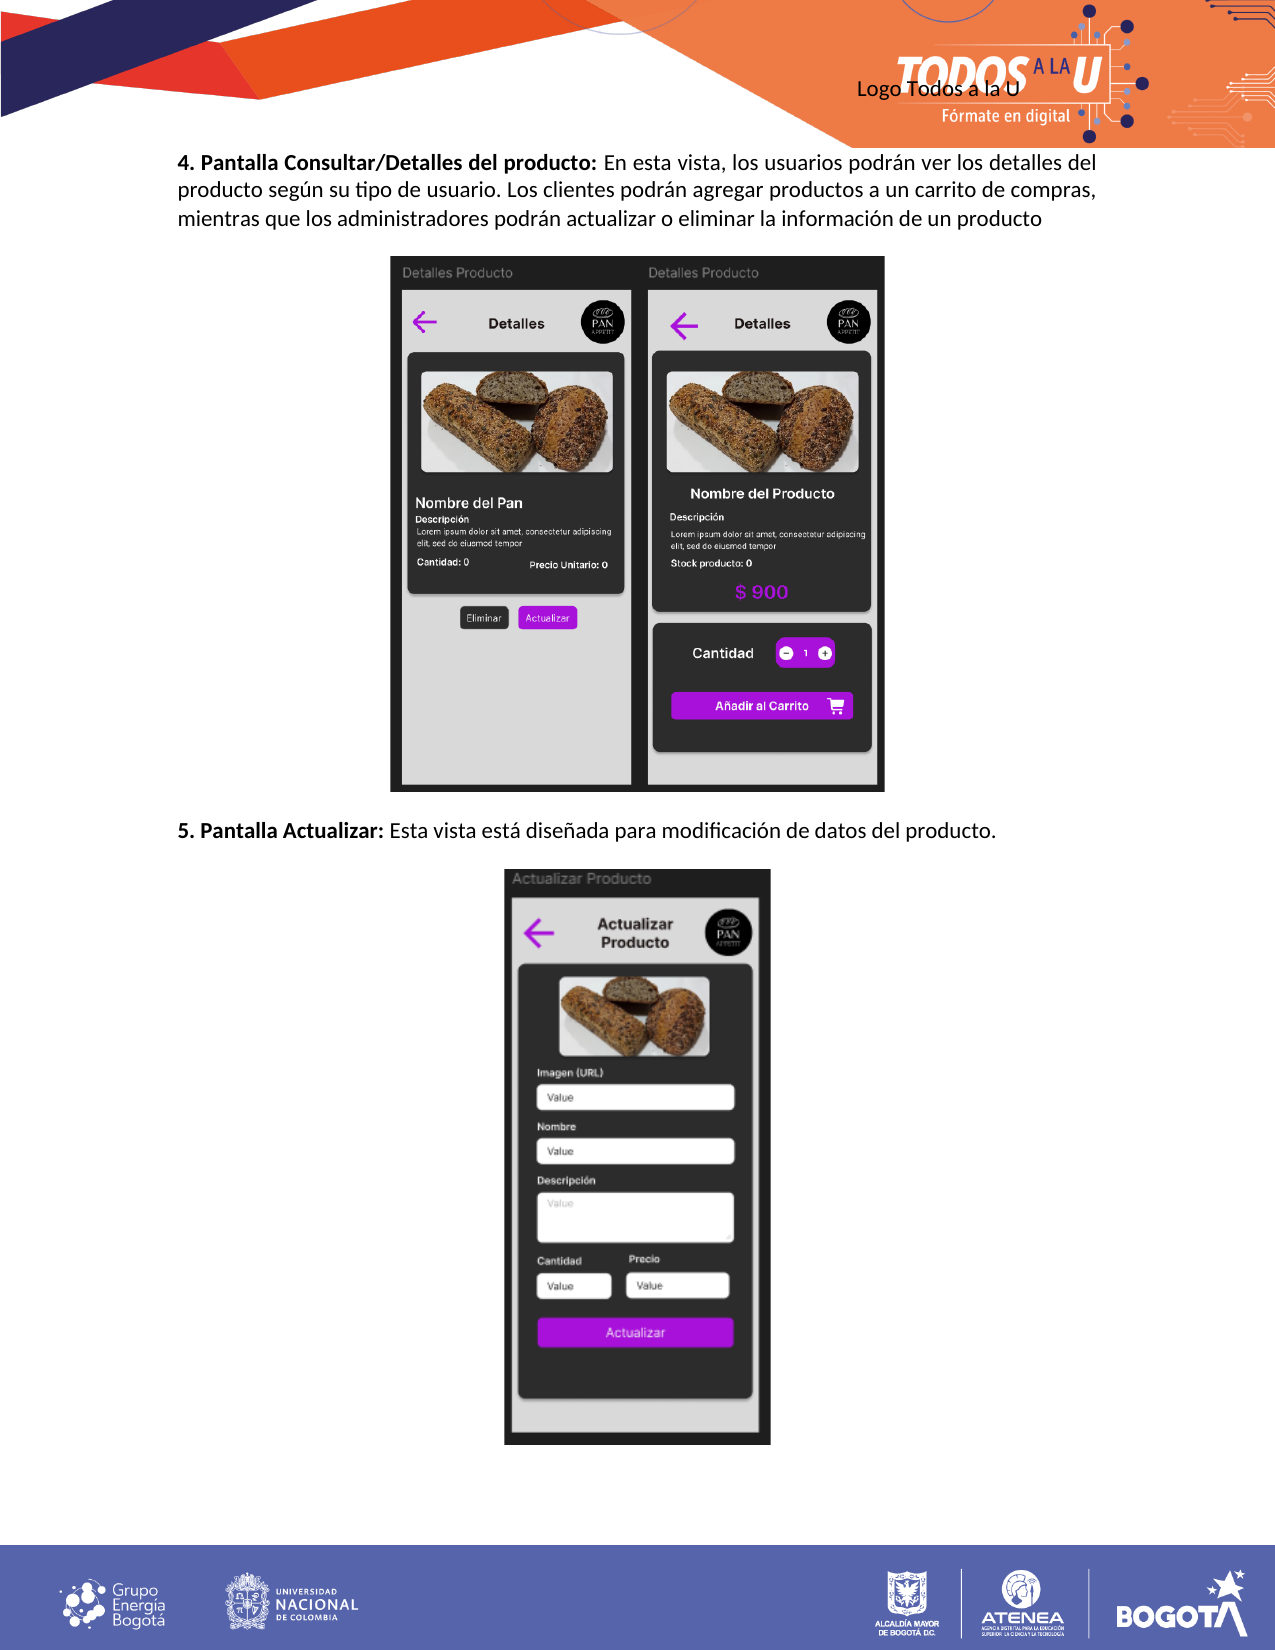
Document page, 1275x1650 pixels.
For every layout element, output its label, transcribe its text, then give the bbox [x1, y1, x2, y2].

picture [0, 0, 1275, 148]
text 5. Pantalla Actualizar: Esta vista está diseñada para modificación de datos del producto. [177, 817, 1098, 844]
picture [504, 869, 771, 1445]
text 4. Pantalla Consultar/Detalles del producto: En esta vista, los usuarios podrán ver los detalles del producto según su tipo de usuario. Los clientes podrán agregar productos a un carrito de compras, mientras que los administradores podrán actualizar o eliminar la información de un producto [177, 148, 1098, 232]
picture [0, 1545, 1275, 1650]
picture [390, 256, 885, 792]
